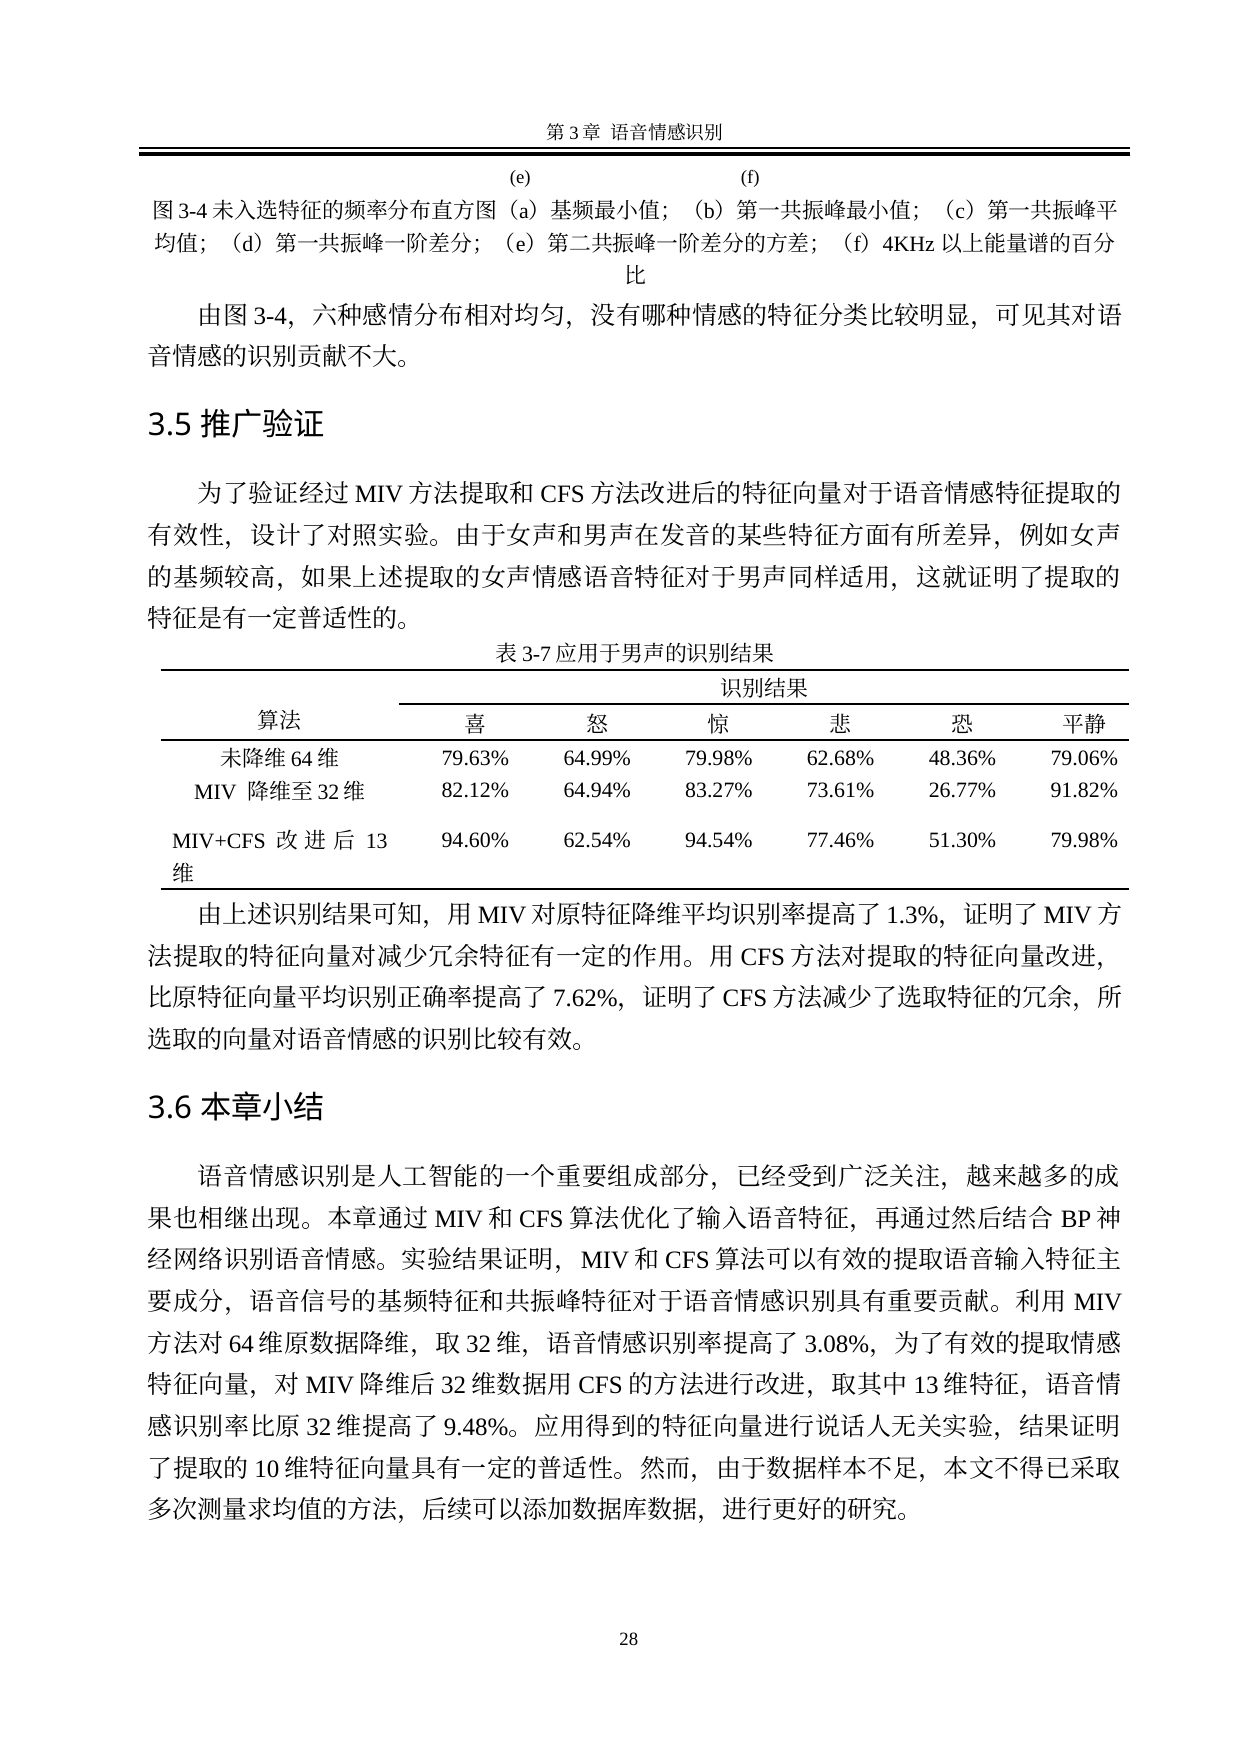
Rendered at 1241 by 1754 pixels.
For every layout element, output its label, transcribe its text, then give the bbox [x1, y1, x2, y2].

table_cell 77.46% [764, 823, 886, 888]
table_cell 79.63% [399, 741, 520, 773]
table_cell 怒 [520, 705, 642, 739]
table_cell 91.82% [1008, 774, 1129, 823]
text (e) (f) [148, 161, 1122, 193]
table_cell 未降维64维 [161, 741, 399, 773]
table_cell 79.06% [1008, 741, 1129, 773]
text 表3-7应用于男声的识别结果 [148, 636, 1122, 669]
table_cell 73.61% [764, 774, 886, 823]
subtitle 3.6 本章小结 [148, 1082, 1122, 1127]
table_cell 26.77% [886, 774, 1007, 823]
table_cell 79.98% [642, 741, 764, 773]
subtitle 3.5 推广验证 [148, 399, 1122, 444]
table_cell 平静 [1008, 705, 1129, 739]
table_cell 82.12% [399, 774, 520, 823]
text 为了验证经过MIV方法提取和CFS方法改进后的特征向量对于语音情感特征提取的有效性，设计了对照实验。由于女声和男声在发音的某些特征方面有所差异，例如女声的基频较高，如果上述提取的女声情感语音特征对于男声同样适用，这就证明了提取的特征是有一定普适性的。 [148, 469, 1122, 636]
text 语音情感识别是人工智能的一个重要组成部分，已经受到广泛关注，越来越多的成果也相继出现。本章通过MIV和CFS算法优化了输入语音特征，再通过然后结合BP神经网络识别语音情感。实验结果证明，MIV和CFS算法可以有效的提取语音输入特征主要成分，语音信号的基频特征和共振峰特征对于语音情感识别具有重要贡献。利用MIV方法对64维原数据降维，取32维，语音情感识别率提高了3.08%，为了有效的提取情感特征向量，对MIV降维后32维数据用CFS的方法进行改进，取其中13维特征，语音情感识别率比原32维提高了9.48%。应用得到的特征向量进行说话人无关实验，结果证明了提取的10维特征向量具有一定的普适性。然而，由于数据样本不足，本文不得已采取多次测量求均值的方法，后续可以添加数据库数据，进行更好的研究。 [148, 1152, 1122, 1527]
table_cell 62.68% [764, 741, 886, 773]
table_header 算法 [161, 671, 399, 739]
table_cell 喜 [399, 705, 520, 739]
table_cell MIV+CFS改进后13维 [161, 823, 399, 888]
table_cell 94.54% [642, 823, 764, 888]
table_cell 悲 [764, 705, 886, 739]
text 图3-4 未入选特征的频率分布直方图（a）基频最小值；（b）第一共振峰最小值；（c）第一共振峰平均值；（d）第一共振峰一阶差分；（e）第二共振峰一阶差分的方差；（f）4KHz 以上能量谱的百分比 [148, 193, 1122, 291]
text 由图3-4，六种感情分布相对均匀，没有哪种情感的特征分类比较明显，可见其对语音情感的识别贡献不大。 [148, 291, 1122, 374]
table_cell MIV 降维至32维 [161, 774, 399, 823]
table_cell 51.30% [886, 823, 1007, 888]
table_cell 94.60% [399, 823, 520, 888]
table_cell 79.98% [1008, 823, 1129, 888]
table_header 识别结果 [399, 671, 1129, 703]
table_cell 64.99% [520, 741, 642, 773]
table_cell 48.36% [886, 741, 1007, 773]
table_cell 83.27% [642, 774, 764, 823]
table_cell 恐 [886, 705, 1007, 739]
text 由上述识别结果可知，用MIV对原特征降维平均识别率提高了1.3%，证明了MIV方法提取的特征向量对减少冗余特征有一定的作用。用CFS方法对提取的特征向量改进，比原特征向量平均识别正确率提高了7.62%，证明了CFS方法减少了选取特征的冗余，所选取的向量对语音情感的识别比较有效。 [148, 890, 1122, 1057]
table_cell 惊 [642, 705, 764, 739]
table_cell 62.54% [520, 823, 642, 888]
table_cell 64.94% [520, 774, 642, 823]
